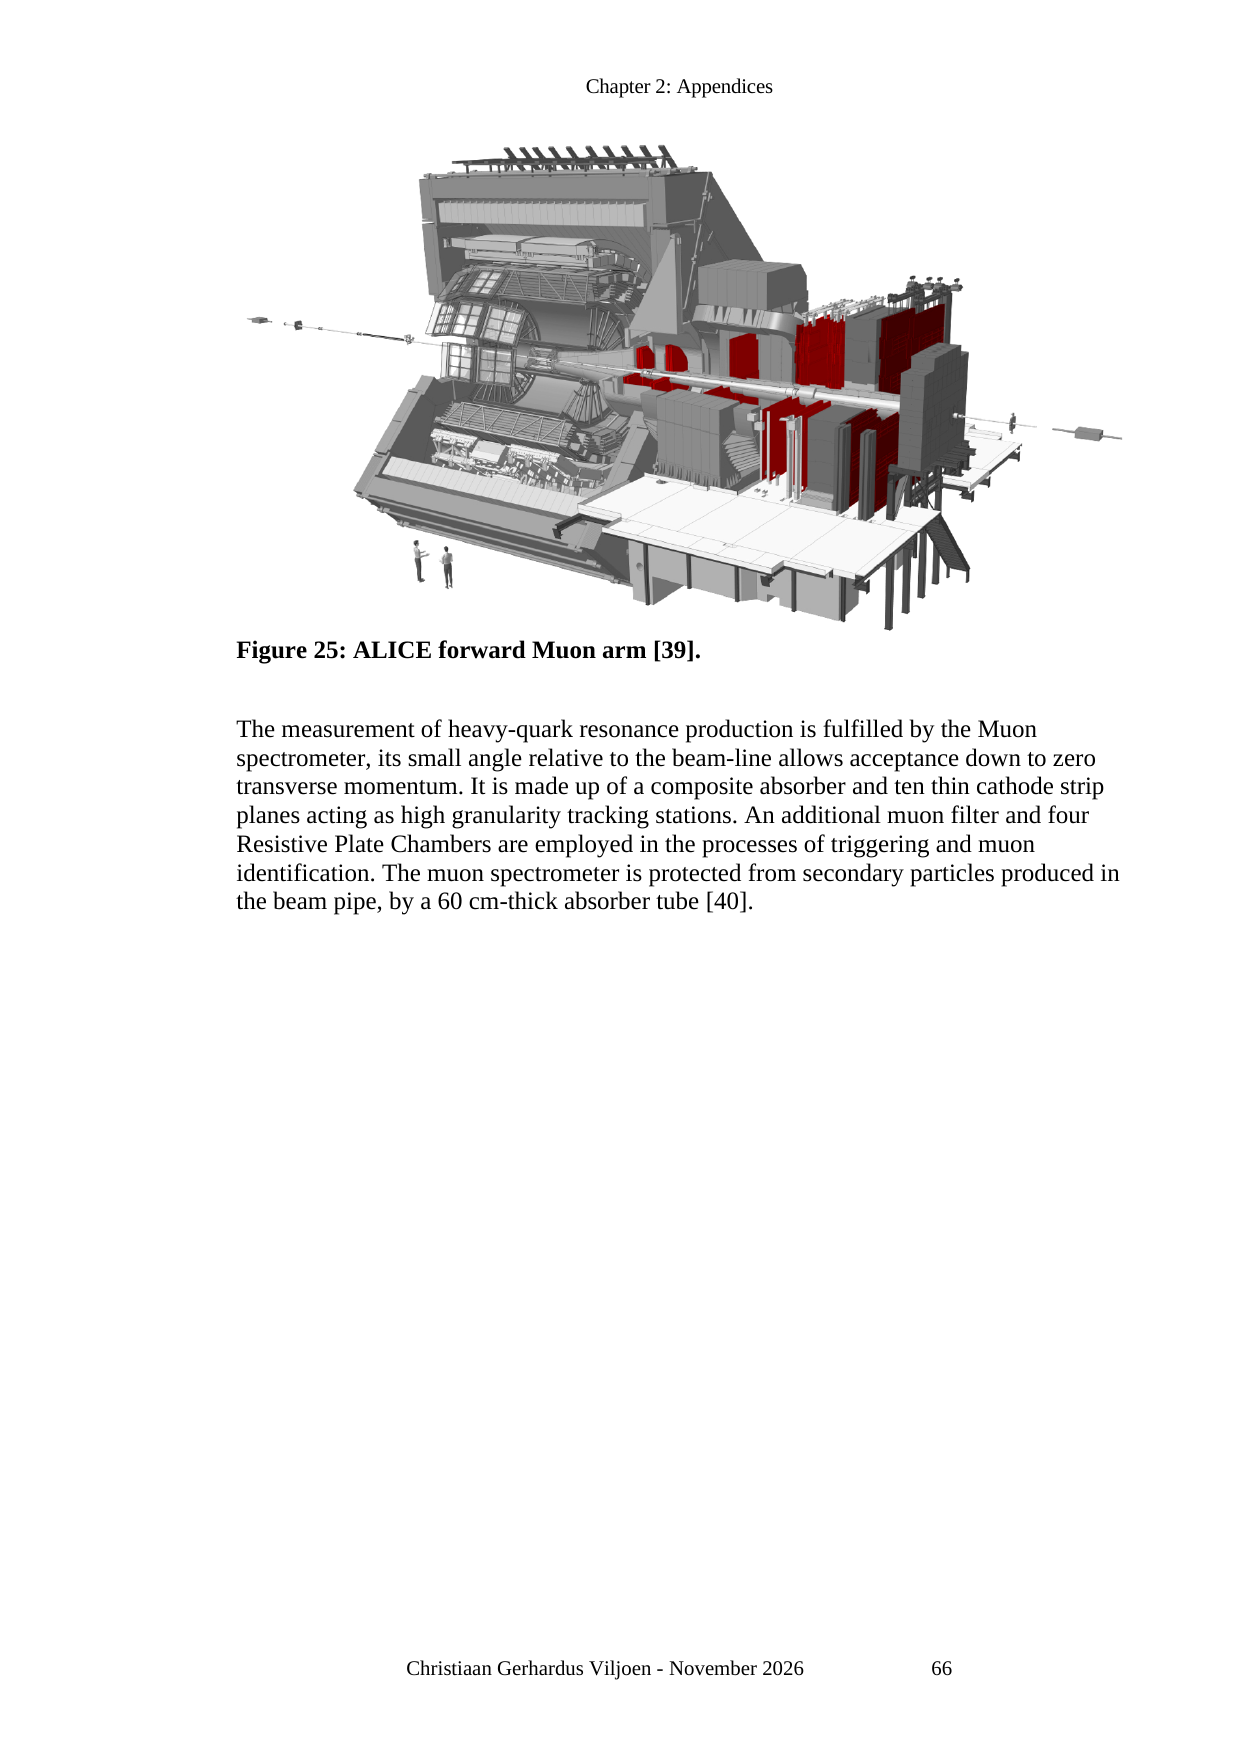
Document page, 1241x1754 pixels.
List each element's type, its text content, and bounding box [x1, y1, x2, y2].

text The measurement of heavy-quark resonance production is fulfilled by the Muon spectrometer, its small angle relative to the beam-line allows acceptance down to zero transverse momentum. It is made up of a composite absorber and ten thin cathode strip planes acting as high granularity tracking stations. An additional muon filter and four Resistive Plate Chambers are employed in the processes of triggering and muon identification. The muon spectrometer is protected from secondary particles produced in the beam pipe, by a 60 cm-thick absorber tube . [236, 714, 1122, 915]
picture [236, 135, 1123, 636]
text Figure : ALICE forward Muon arm . [236, 636, 1122, 664]
